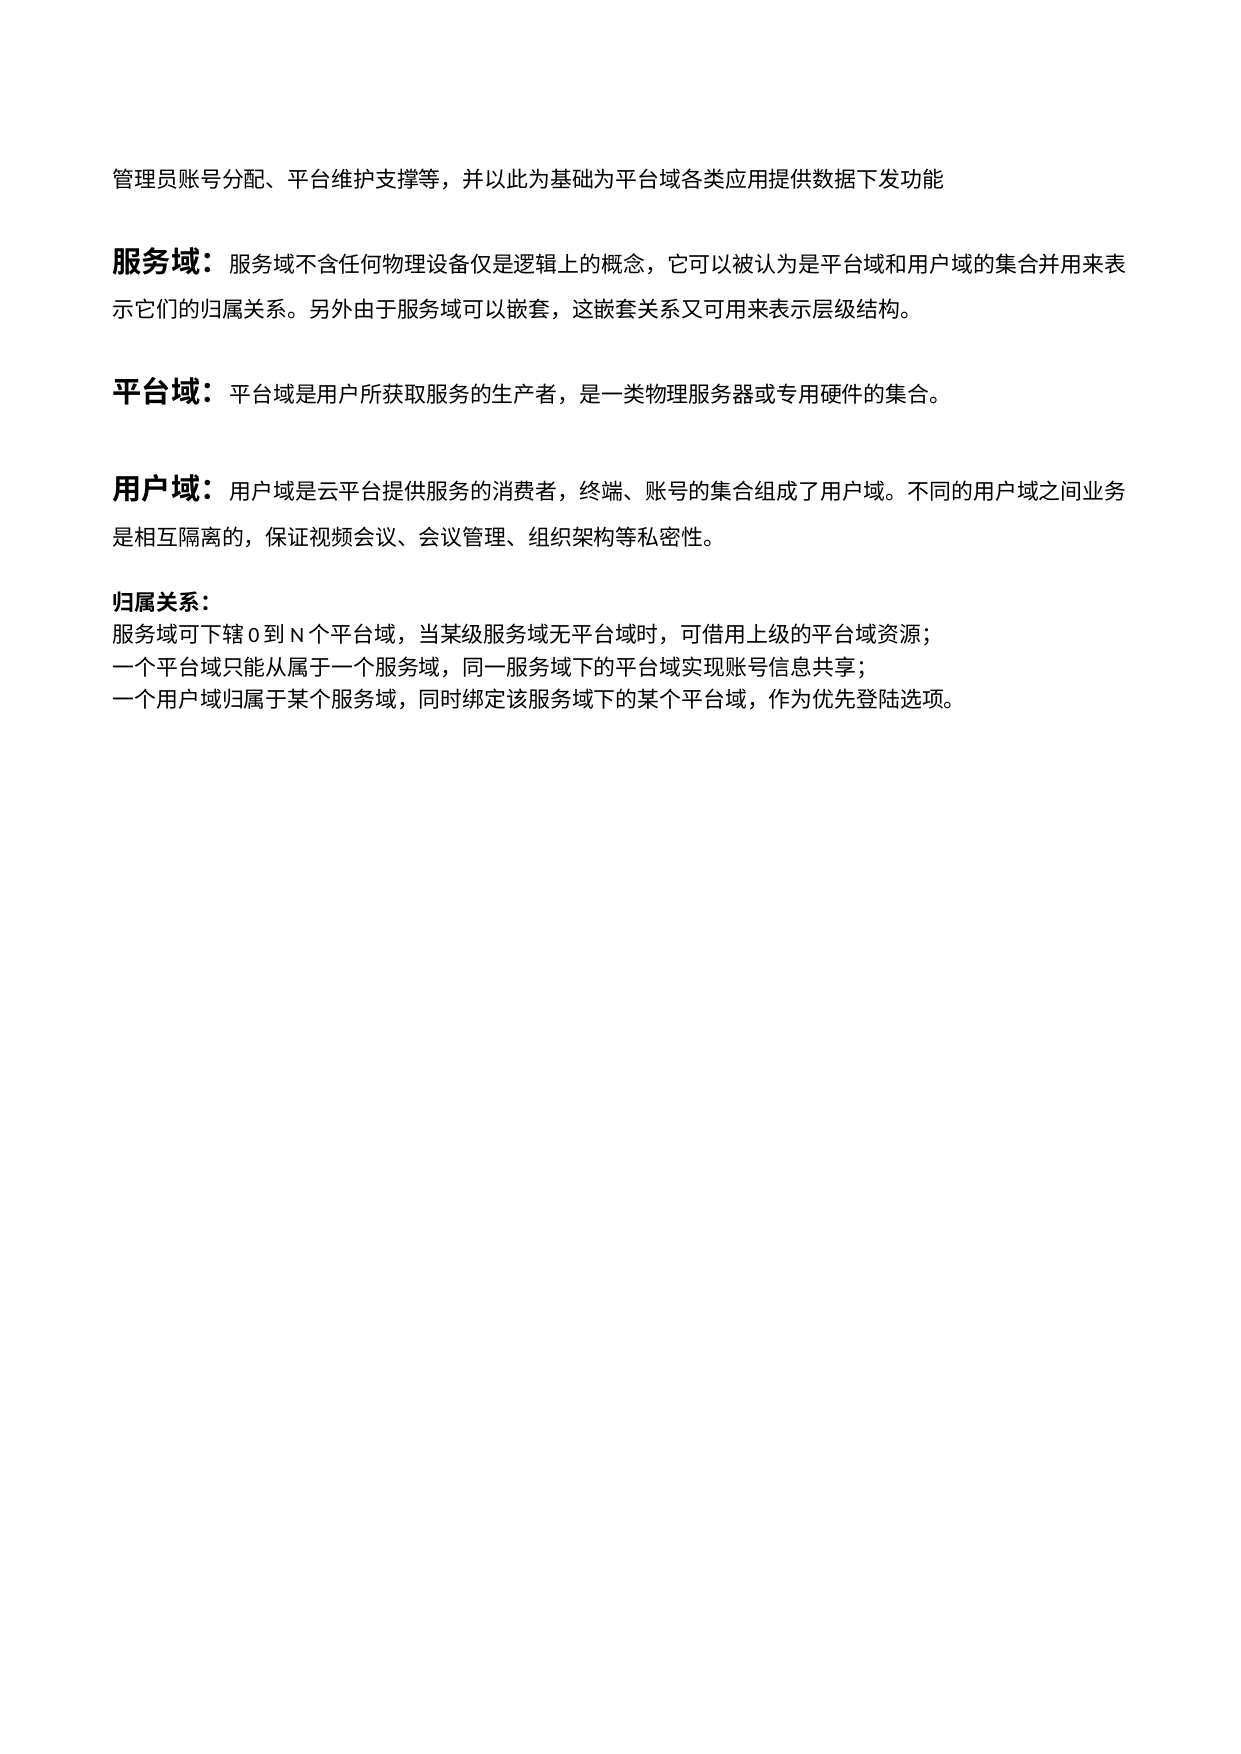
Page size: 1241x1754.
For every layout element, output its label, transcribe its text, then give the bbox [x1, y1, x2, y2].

text 归属关系： [112, 584, 1128, 617]
text 一个用户域归属于某个服务域，同时绑定该服务域下的某个平台域，作为优先登陆选项。 [112, 682, 1128, 714]
text 用户域：用户域是云平台提供服务的消费者，终端、账号的集合组成了用户域。不同的用户域之间业务是相互隔离的，保证视频会议、会议管理、组织架构等私密性。 [112, 454, 1128, 552]
text 平台域：平台域是用户所获取服务的生产者，是一类物理服务器或专用硬件的集合。 [112, 357, 1128, 422]
text 一个平台域只能从属于一个服务域，同一服务域下的平台域实现账号信息共享； [112, 649, 1128, 682]
text 服务域：服务域不含任何物理设备仅是逻辑上的概念，它可以被认为是平台域和用户域的集合并用来表示它们的归属关系。另外由于服务域可以嵌套，这嵌套关系又可用来表示层级结构。 [112, 227, 1128, 324]
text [112, 162, 1128, 194]
text 服务域可下辖0到N个平台域，当某级服务域无平台域时，可借用上级的平台域资源； [112, 617, 1128, 649]
